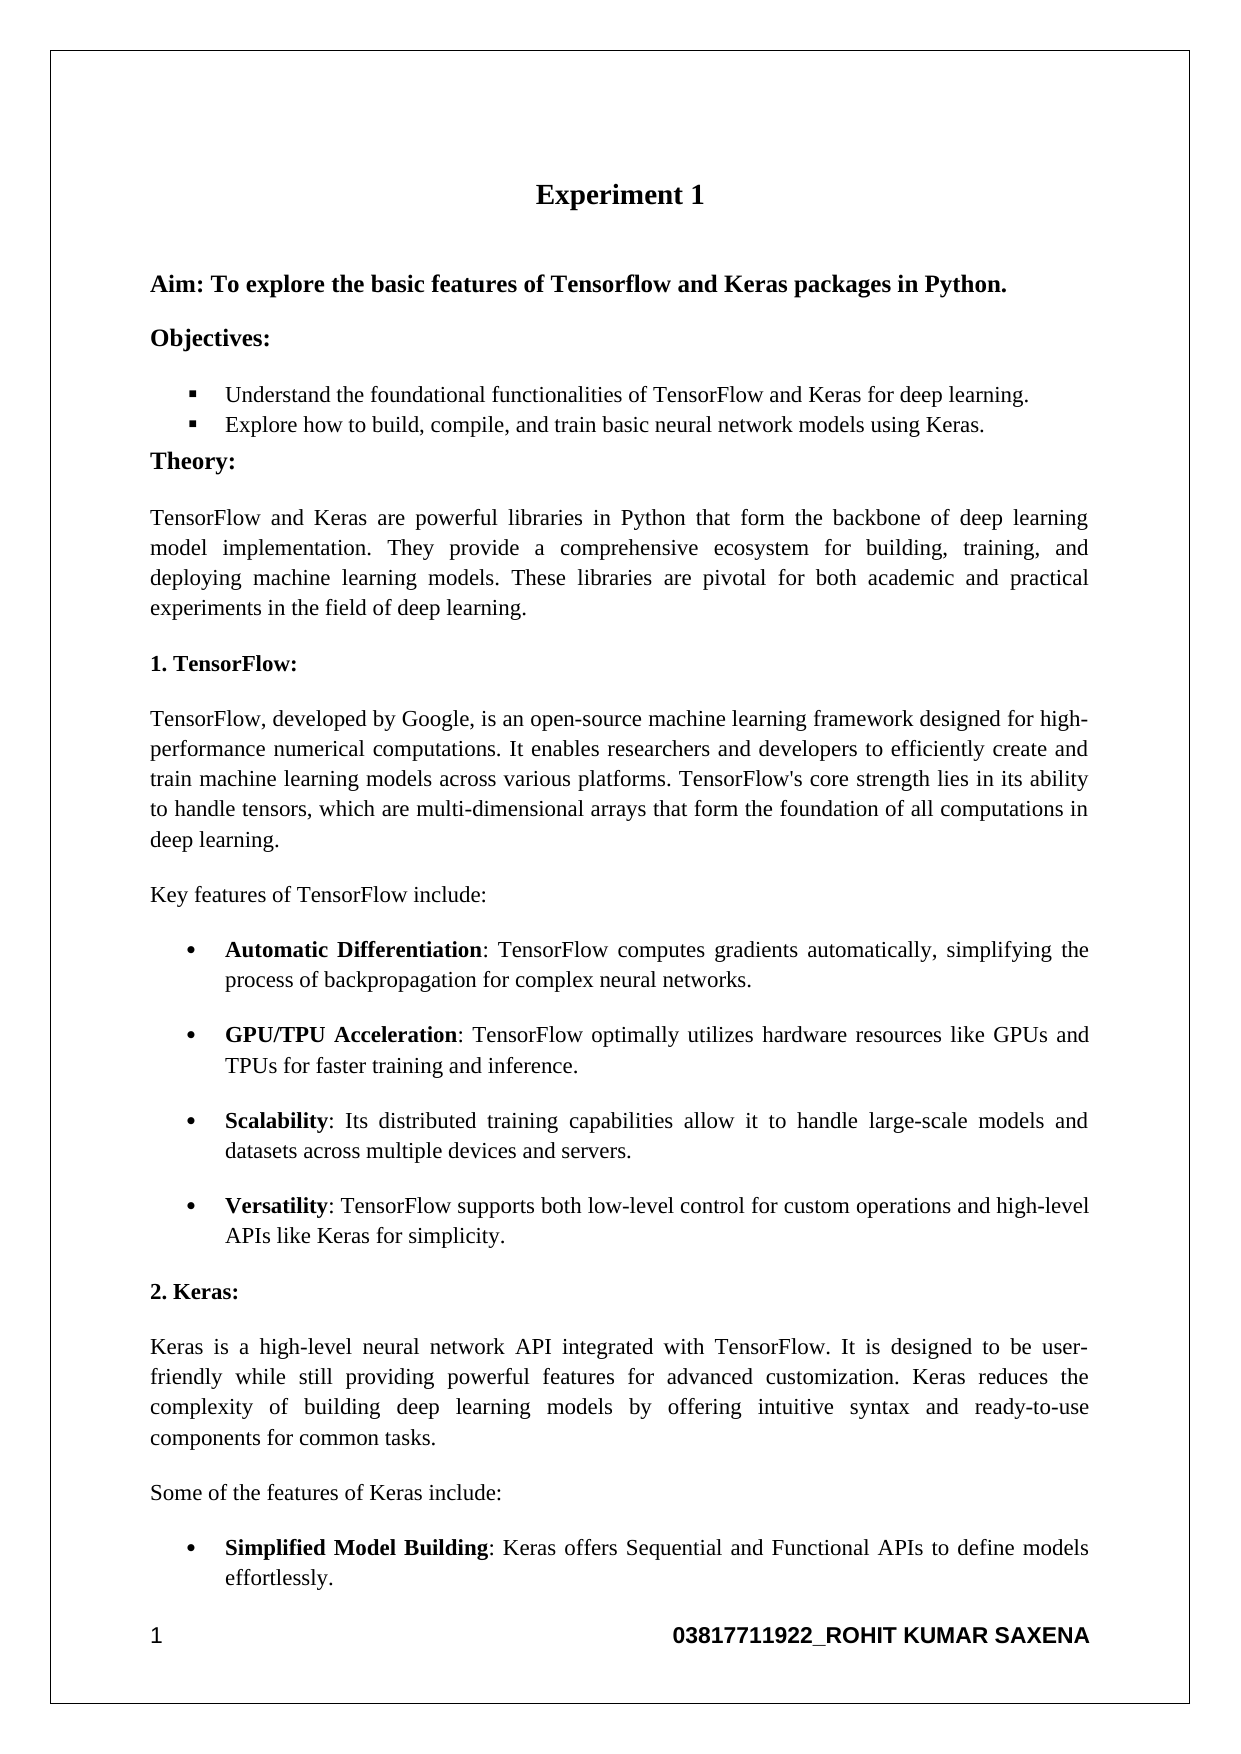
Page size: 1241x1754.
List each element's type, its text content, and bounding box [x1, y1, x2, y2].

subtitle Experiment 1 [150, 177, 1090, 211]
subtitle Aim: To explore the basic features of Tensorflow and Keras packages in Python. [150, 269, 1090, 298]
subtitle Theory: [150, 446, 1090, 474]
subtitle Objectives: [150, 323, 1090, 352]
list Explore how to build, compile, and train basic neural network models using Keras. [187, 411, 1090, 438]
list GPU/TPU Acceleration: TensorFlow optimally utilizes hardware resources like GPUs and TPUs for faster training and inference. [187, 1022, 1090, 1078]
text Keras is a high-level neural network API integrated with TensorFlow. It is designed to be user-friendly while still providing powerful features for advanced customization. Keras reduces the complexity of building deep learning models by offering intuitive syntax and ready-to-use components for common tasks. [150, 1333, 1090, 1450]
list Versatility: TensorFlow supports both low-level control for custom operations and high-level APIs like Keras for simplicity. [187, 1192, 1090, 1249]
text TensorFlow and Keras are powerful libraries in Python that form the backbone of deep learning model implementation. They provide a comprehensive ecosystem for building, training, and deploying machine learning models. These libraries are pivotal for both academic and practical experiments in the field of deep learning. [150, 504, 1090, 621]
list Understand the foundational functionalities of TensorFlow and Keras for deep learning. [187, 381, 1090, 408]
list Simplified Model Building: Keras offers Sequential and Functional APIs to define models effortlessly. [187, 1534, 1090, 1591]
list Automatic Differentiation: TensorFlow computes gradients automatically, simplifying the process of backpropagation for complex neural networks. [187, 936, 1090, 993]
text 1. TensorFlow: [150, 650, 1090, 676]
text Key features of TensorFlow include: [150, 881, 1090, 907]
text 2. Keras: [150, 1278, 1090, 1304]
list Scalability: Its distributed training capabilities allow it to handle large-scale models and datasets across multiple devices and servers. [187, 1107, 1090, 1163]
text Some of the features of Keras include: [150, 1479, 1090, 1505]
text TensorFlow, developed by Google, is an open-source machine learning framework designed for high-performance numerical computations. It enables researchers and developers to efficiently create and train machine learning models across various platforms. TensorFlow's core strength lies in its ability to handle tensors, which are multi-dimensional arrays that form the foundation of all computations in deep learning. [150, 705, 1090, 852]
